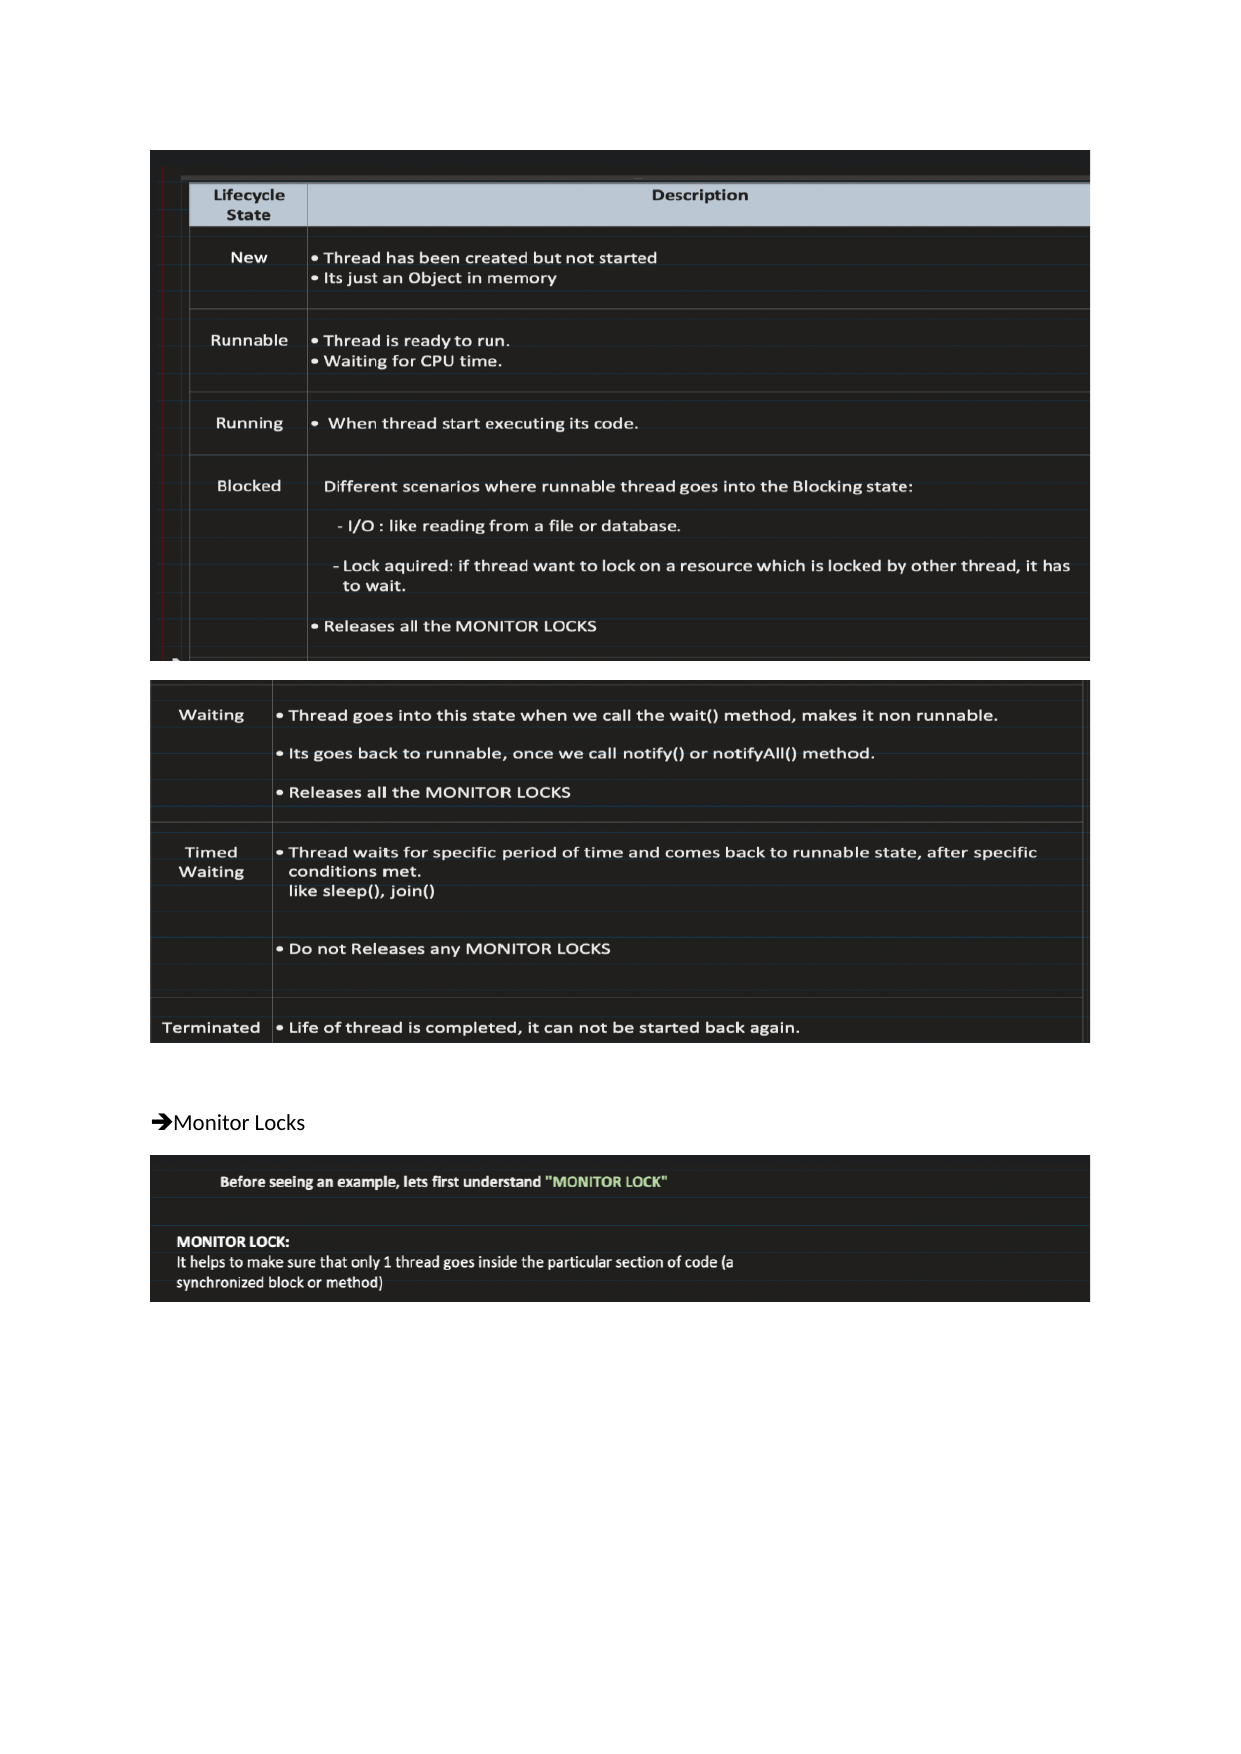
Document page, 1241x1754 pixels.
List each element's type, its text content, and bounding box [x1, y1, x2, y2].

picture [150, 150, 1091, 661]
text Monitor Locks [150, 1108, 1090, 1136]
picture [150, 680, 1091, 1043]
picture [150, 1155, 1091, 1302]
